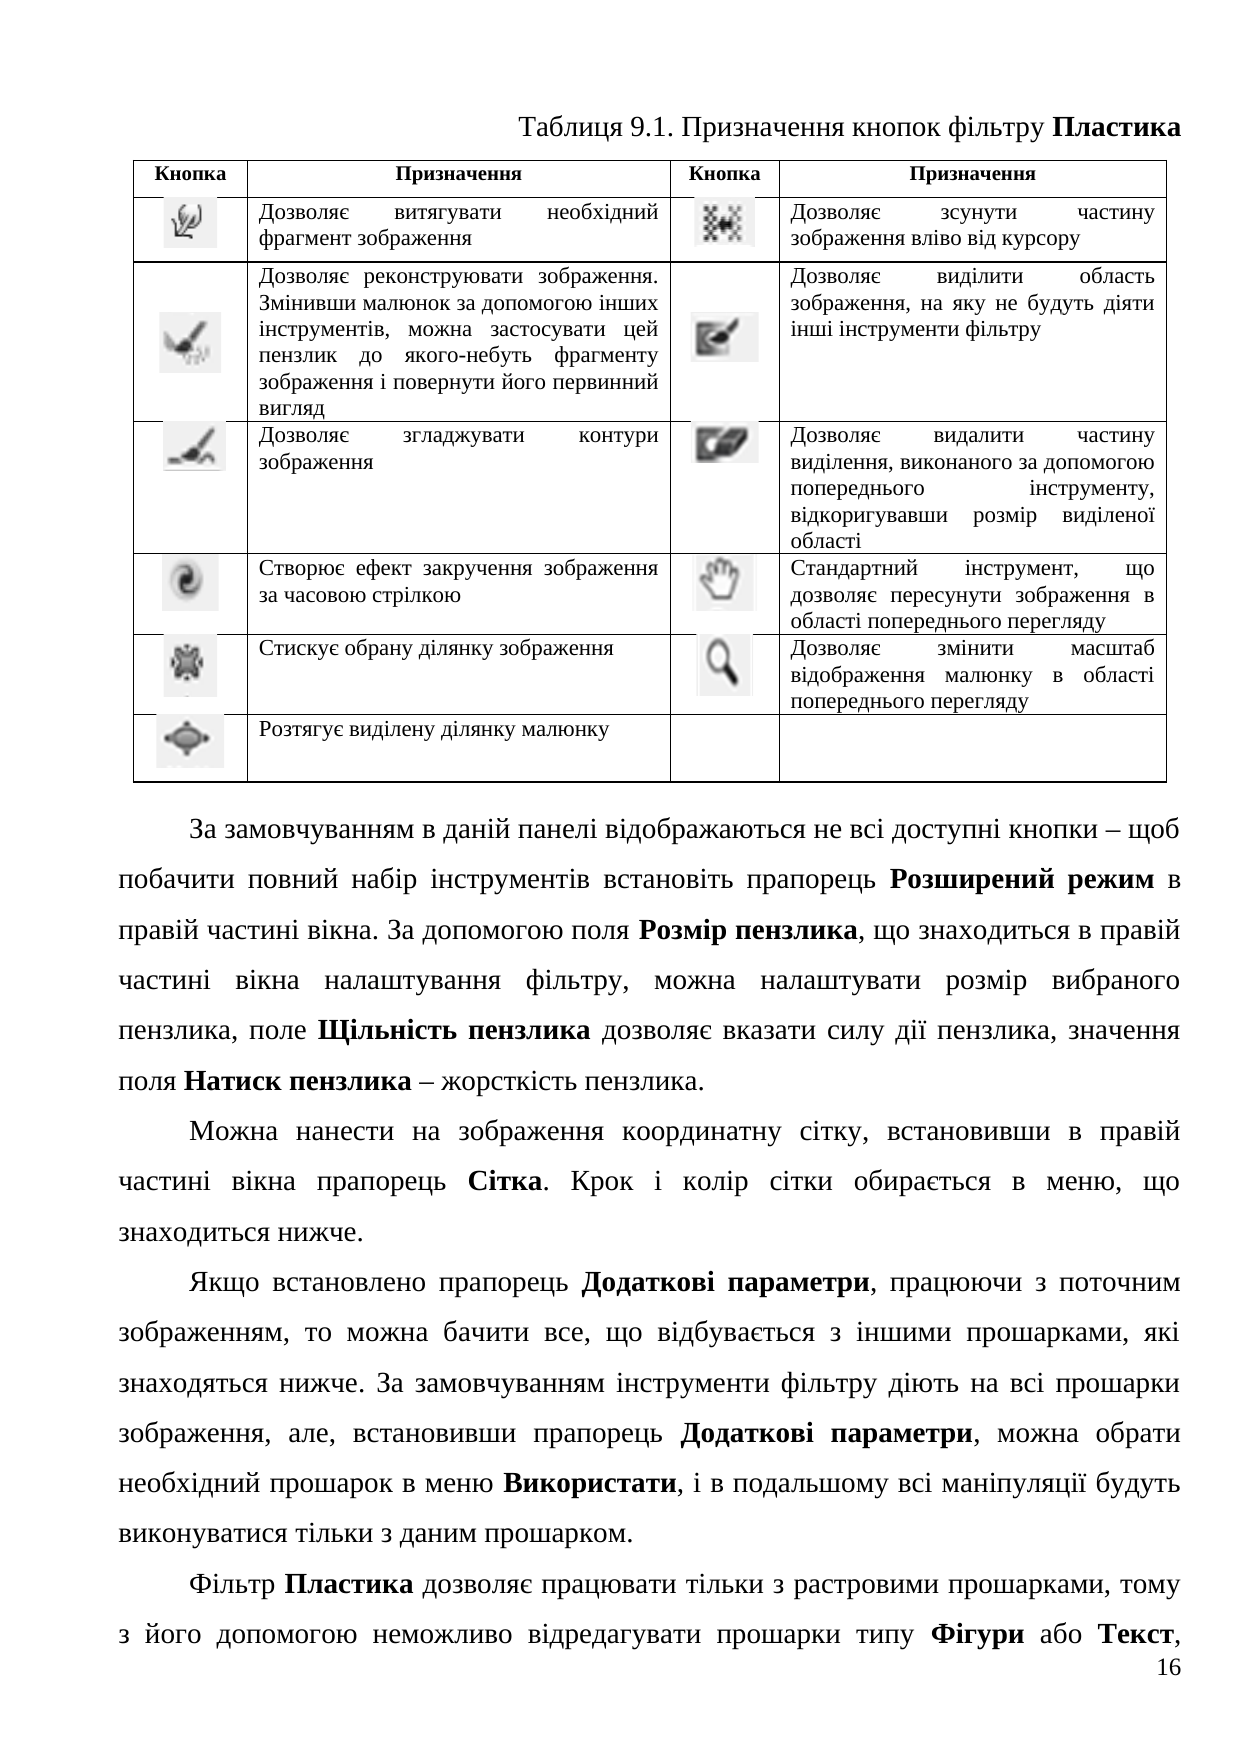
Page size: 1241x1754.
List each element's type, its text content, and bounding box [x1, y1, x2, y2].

table_cell [134, 198, 247, 261]
table_cell [671, 422, 779, 553]
table_cell [780, 715, 1166, 781]
picture [694, 197, 755, 247]
table_cell Дозволяє виділити область зображення, на яку не будуть діяти інші інструменти фільтру [780, 263, 1166, 421]
table_cell Дозволяє згладжувати контури зображення [248, 422, 670, 553]
table_cell Дозволяє змінити масштаб відображення малюнку в області попереднього перегляду [780, 635, 1166, 713]
picture [690, 312, 759, 362]
table_cell [671, 554, 779, 633]
picture [696, 634, 754, 696]
table_header Кнопка [671, 161, 779, 197]
table_cell Створює ефект закручення зображення за часовою стрілкою [248, 554, 670, 633]
table_cell Стандартний інструмент, що дозволяє пересунути зображення в області попереднього перегляду [780, 554, 1166, 633]
table_header Призначення [248, 161, 670, 197]
picture [692, 554, 758, 611]
table_cell [671, 263, 779, 421]
table_cell Дозволяє зсунути частину зображення вліво від курсору [780, 198, 1166, 261]
table_cell Дозволяє реконструювати зображення. Змінивши малюнок за допомогою інших інструментів, можна застосувати цей пензлик до якого-небуть фрагменту зображення і повернути його первинний вигляд [248, 263, 670, 421]
table_cell Розтягує виділену ділянку малюнку [248, 715, 670, 781]
table_cell Стискує обрану ділянку зображення [248, 635, 670, 713]
picture [163, 197, 218, 248]
table_cell [134, 554, 247, 633]
picture [163, 634, 218, 697]
table_header Кнопка [134, 161, 247, 197]
table_cell [134, 635, 247, 713]
table_cell [671, 715, 779, 781]
picture [164, 421, 226, 471]
picture [159, 312, 222, 373]
table_header Призначення [780, 161, 1166, 197]
text За замовчуванням в даній панелі відображаються не всі доступні кнопки – щоб побачити повний набір інструментів встановіть прапорець Розширений режим в правій частині вікна. За допомогою поля Розмір пензлика, що знаходиться в правій частині вікна налаштування фільтру, можна налаштувати розмір вибраного пензлика, поле Щільність пензлика дозволяє вказати силу дії пензлика, значення поля Натиск пензлика – жорсткість пензлика. [118, 811, 1181, 1096]
text Можна нанести на зображення координатну сітку, встановивши в правій частині вікна прапорець Сітка. Крок і колір сітки обирається в меню, що знаходиться нижче. [118, 1113, 1181, 1247]
table_cell Дозволяє витягувати необхідний фрагмент зображення [248, 198, 670, 261]
picture [162, 554, 219, 611]
table_cell [671, 198, 779, 261]
table_cell [134, 715, 247, 781]
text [118, 1566, 1181, 1650]
text Таблиця 9.1. Призначення кнопок фільтру Пластика [118, 109, 1181, 143]
picture [156, 714, 225, 768]
text Якщо встановлено прапорець Додаткові параметри, працюючи з поточним зображенням, то можна бачити все, що відбувається з іншими прошарками, які знаходяться нижче. За замовчуванням інструменти фільтру діють на всі прошарки зображення, але, встановивши прапорець Додаткові параметри, можна обрати необхідний прошарок в меню Використати, і в подальшому всі маніпуляції будуть виконуватися тільки з даним прошарком. [118, 1264, 1181, 1549]
table_cell [134, 263, 247, 421]
table_cell [671, 635, 779, 713]
table_cell Дозволяє видалити частину виділення, виконаного за допомогою попереднього інструменту, відкоригувавши розмір виділеної області [780, 422, 1166, 553]
table_cell [134, 422, 247, 553]
picture [690, 421, 759, 463]
